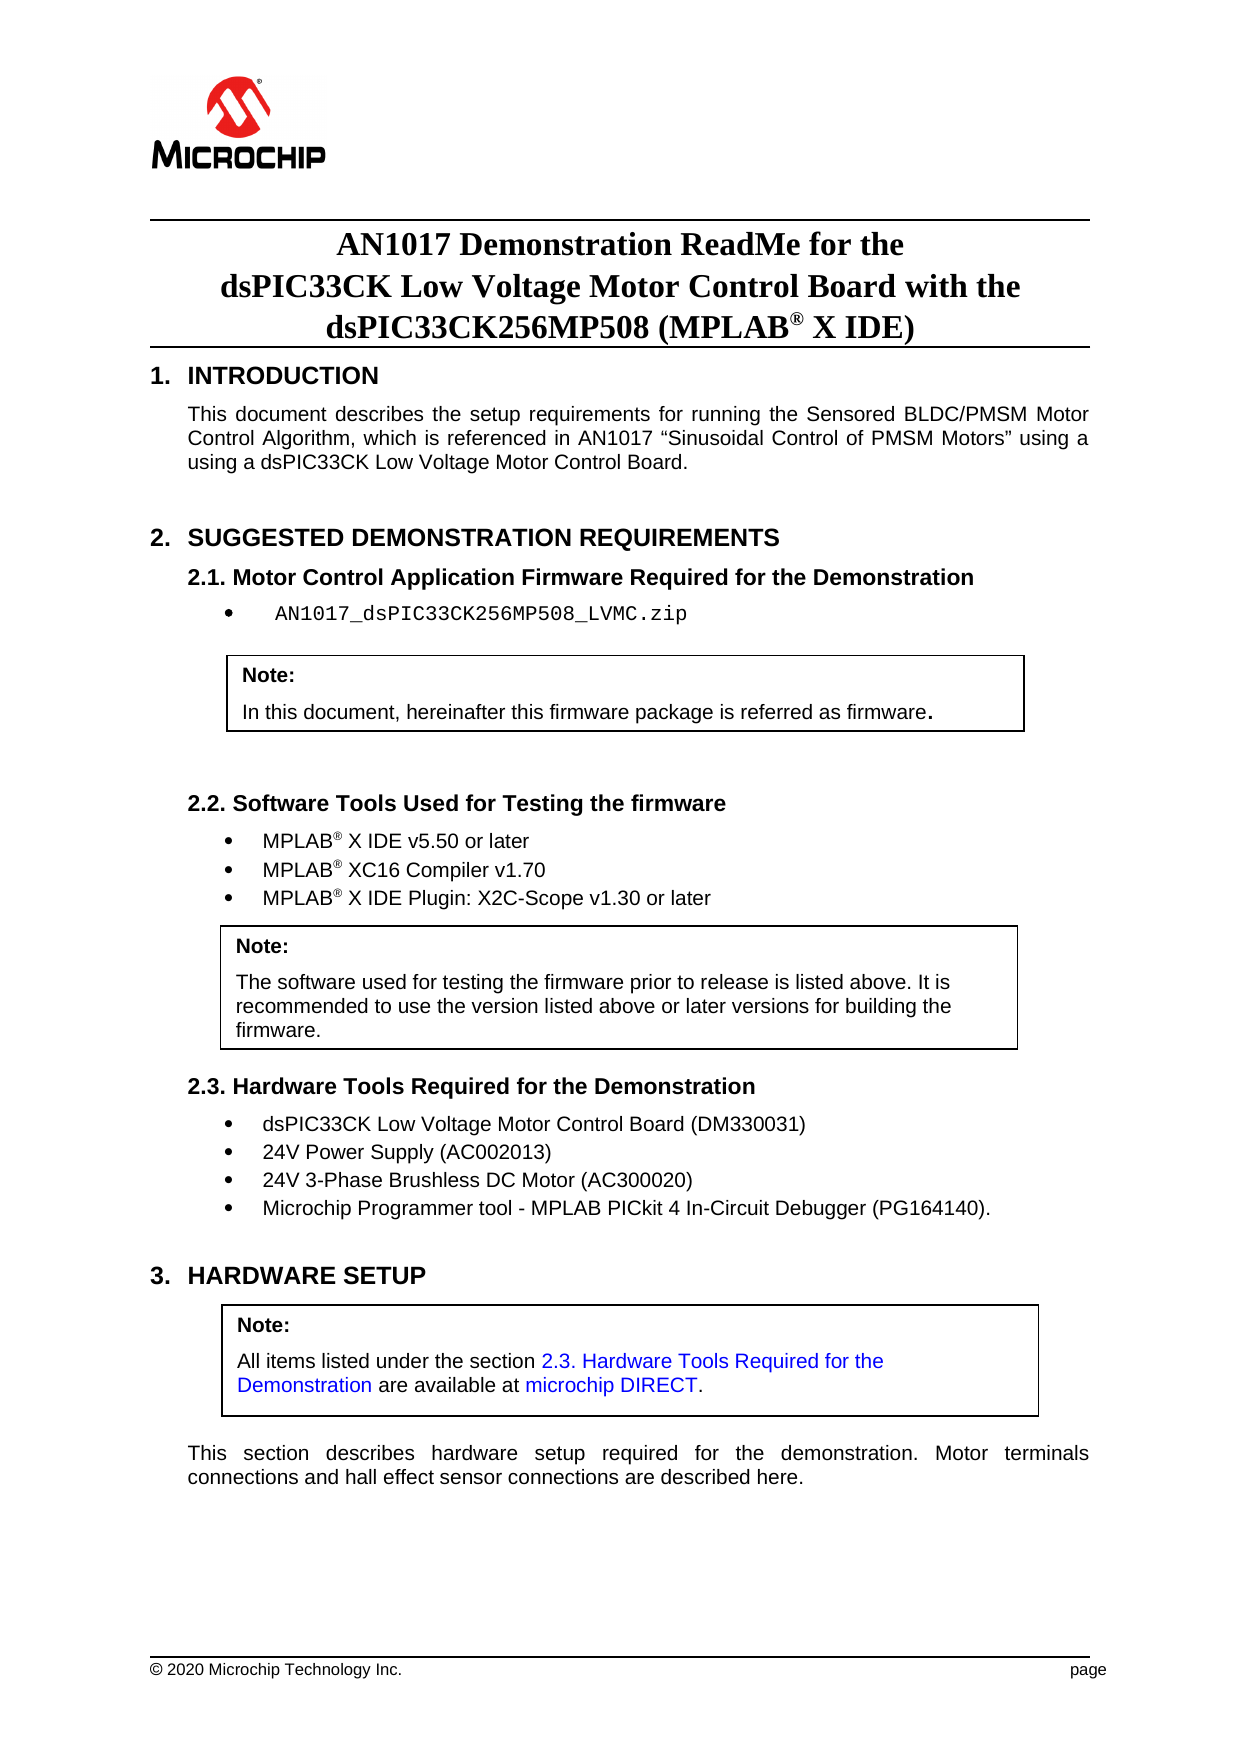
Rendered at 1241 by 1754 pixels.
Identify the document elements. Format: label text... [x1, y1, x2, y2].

list MPLAB® XC16 Compiler v1.70 [225, 857, 1090, 881]
subtitle Motor Control Application Firmware Required for the Demonstration [187, 564, 1090, 590]
list 24V Power Supply (AC002013) [225, 1140, 1090, 1164]
text This document describes the setup requirements for running the Sensored BLDC/PMSM Motor Control Algorithm, which is referenced in AN1017 “Sinusoidal Control of PMSM Motors” using a using a dsPIC33CK Low Voltage Motor Control Board. [187, 402, 1090, 474]
list MPLAB® X IDE Plugin: X2C-Scope v1.30 or later [225, 886, 1090, 910]
text This section describes hardware setup required for the demonstration. Motor terminals connections and hall effect sensor connections are described here. [187, 1302, 1090, 1489]
list Microchip Programmer tool - MPLAB PICkit 4 In-Circuit Debugger (PG164140). [225, 1196, 1090, 1220]
subtitle Suggested Demonstration Requirements [150, 523, 1090, 551]
subtitle Hardware Setup [150, 1261, 1090, 1290]
title AN1017 Demonstration ReadMe for the dsPIC33CK Low Voltage Motor Control Board with the dsPIC33CK256MP508 (MPLAB® X IDE) [150, 221, 1090, 346]
subtitle Introduction [150, 361, 1090, 389]
list dsPIC33CK Low Voltage Motor Control Board (DM330031) [225, 1112, 1090, 1136]
list 24V 3-Phase Brushless DC Motor (AC300020) [225, 1168, 1090, 1192]
list AN1017_dsPIC33CK256MP508_LVMC.zip [225, 603, 1090, 626]
subtitle Software Tools Used for Testing the firmware [187, 790, 1090, 817]
list MPLAB® X IDE v5.50 or later [225, 829, 1090, 853]
subtitle Hardware Tools Required for the Demonstration [187, 922, 1090, 1099]
